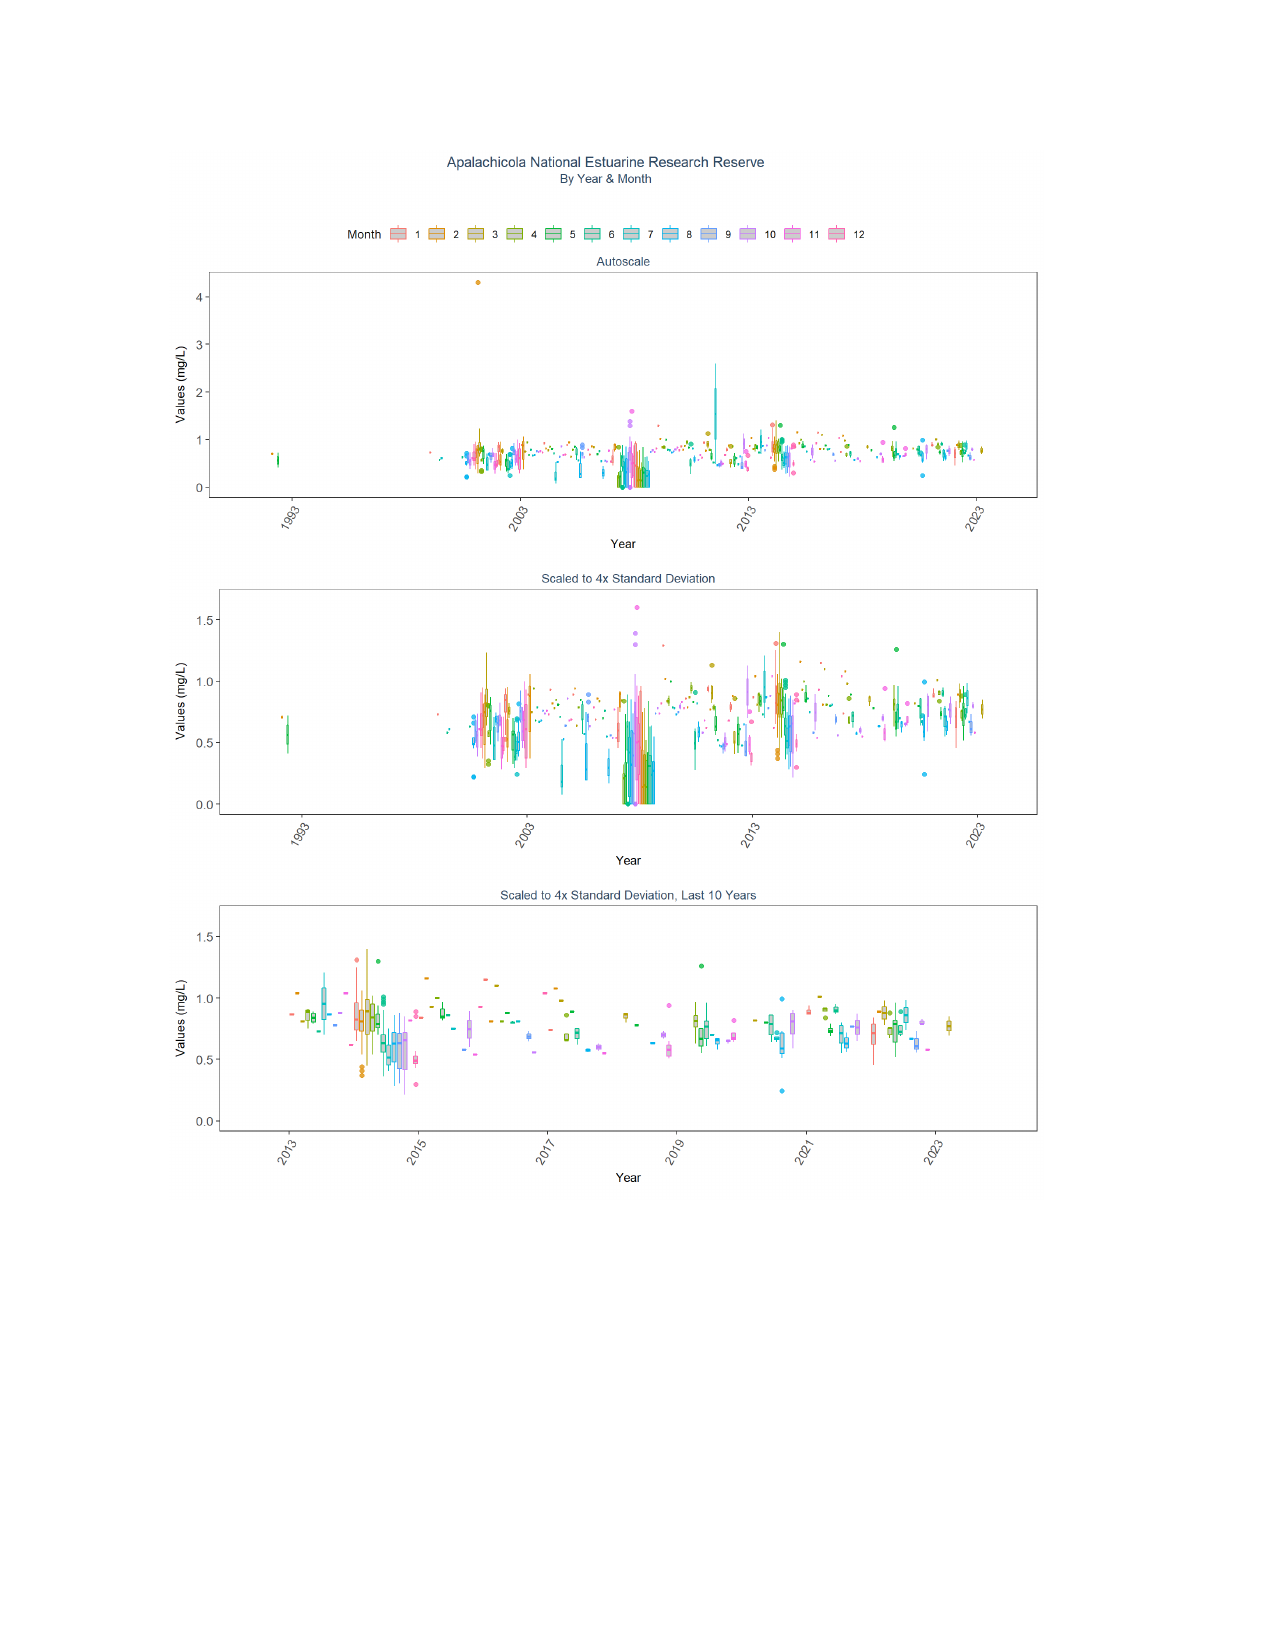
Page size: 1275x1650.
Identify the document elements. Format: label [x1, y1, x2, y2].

picture [168, 150, 1044, 1200]
